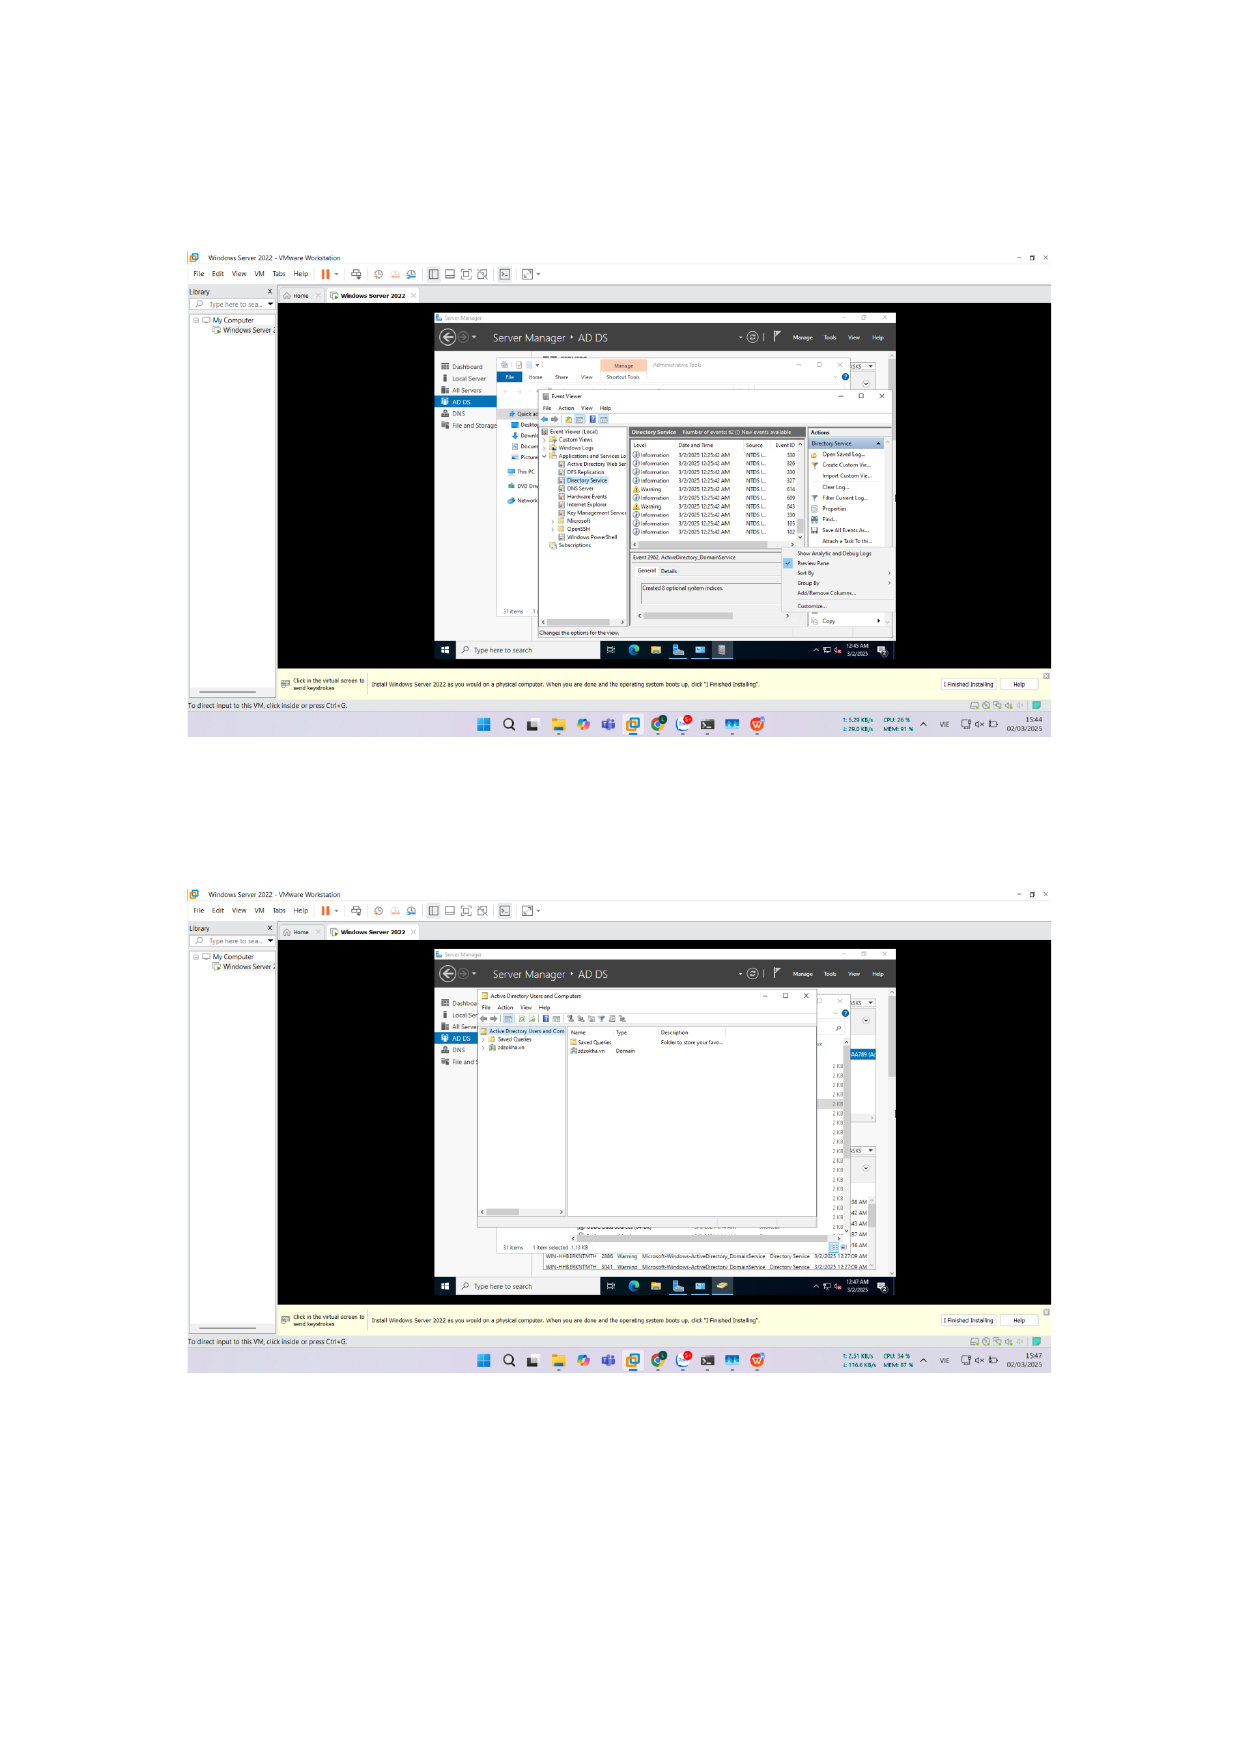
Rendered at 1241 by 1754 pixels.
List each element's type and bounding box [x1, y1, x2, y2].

picture [187, 889, 1052, 1373]
picture [187, 251, 1052, 737]
